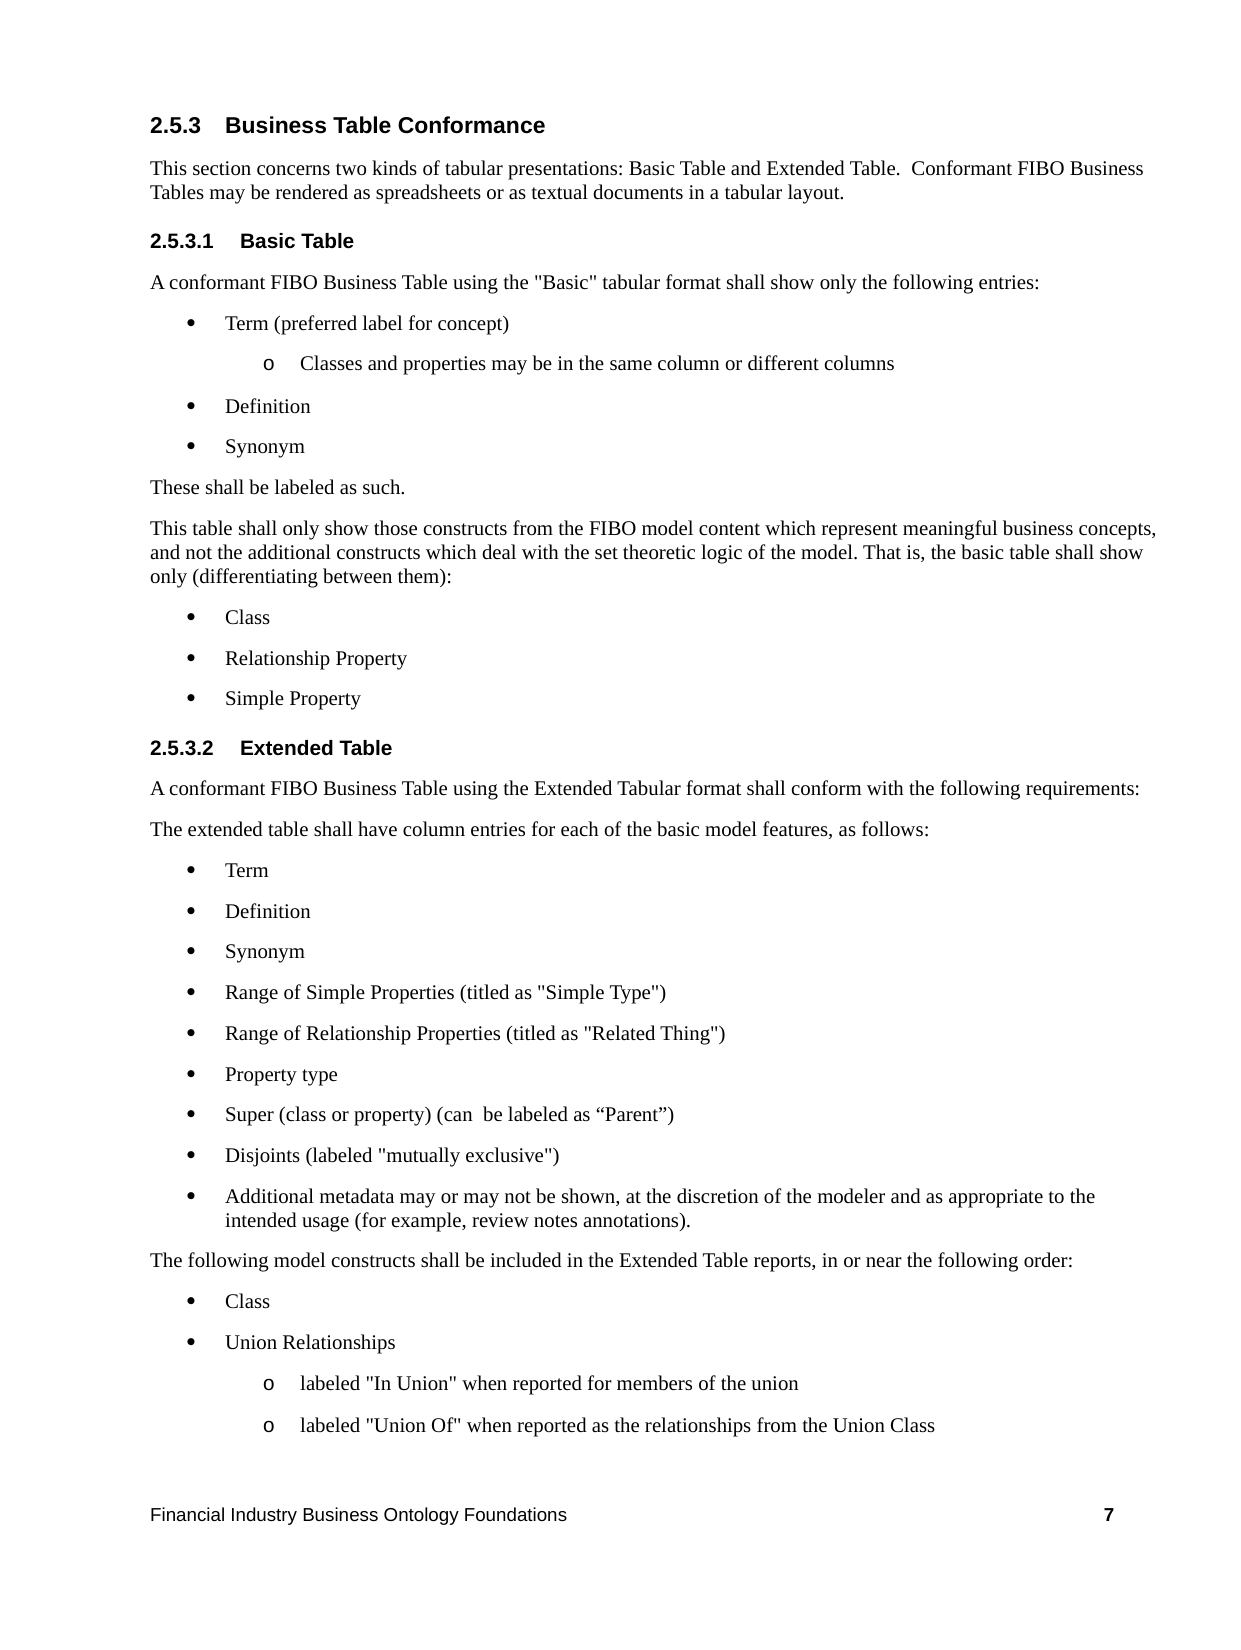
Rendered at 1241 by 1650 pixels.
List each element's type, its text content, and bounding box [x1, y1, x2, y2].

list Property type [187, 1061, 1165, 1086]
text A conformant FIBO Business Table using the "Basic" tabular format shall show only the following entries: [150, 270, 1165, 294]
subtitle 2.5.3.2 Extended Table [150, 736, 1165, 760]
text The extended table shall have column entries for each of the basic model features, as follows: [150, 817, 1165, 841]
text This section concerns two kinds of tabular presentations: Basic Table and Extended Table. Conformant FIBO Business Tables may be rendered as spreadsheets or as textual documents in a tabular layout. [150, 156, 1165, 204]
text The following model constructs shall be included in the Extended Table reports, in or near the following order: [150, 1248, 1165, 1272]
list Range of Relationship Properties (titled as "Related Thing") [187, 1021, 1165, 1045]
list Range of Simple Properties (titled as "Simple Type") [187, 980, 1165, 1004]
text These shall be labeled as such. [150, 475, 1165, 499]
list Class [187, 1289, 1165, 1313]
list Additional metadata may or may not be shown, at the discretion of the modeler and as appropriate to the intended usage (for example, review notes annotations). [187, 1184, 1165, 1232]
list Classes and properties may be in the same column or different columns [262, 351, 1165, 377]
list Definition [187, 898, 1165, 923]
list Disjoints (labeled "mutually exclusive") [187, 1143, 1165, 1167]
text A conformant FIBO Business Table using the Extended Tabular format shall conform with the following requirements: [150, 776, 1165, 800]
list Super (class or property) (can be labeled as “Parent”) [187, 1102, 1165, 1126]
list Simple Property [187, 686, 1165, 710]
list Definition [187, 394, 1165, 418]
list Union Relationships [187, 1330, 1165, 1354]
list Term (preferred label for concept) [187, 311, 1165, 334]
list Relationship Property [187, 645, 1165, 669]
list labeled "In Union" when reported for members of the union [262, 1371, 1165, 1396]
list Term [187, 858, 1165, 882]
list Class [187, 605, 1165, 629]
subtitle 2.5.3 Business Table Conformance [150, 112, 1165, 139]
subtitle 2.5.3.1 Basic Table [150, 229, 1165, 253]
list labeled "Union Of" when reported as the relationships from the Union Class [262, 1413, 1165, 1439]
list Synonym [187, 434, 1165, 458]
text This table shall only show those constructs from the FIBO model content which represent meaningful business concepts, and not the additional constructs which deal with the set theoretic logic of the model. That is, the basic table shall show only (differentiating between them): [150, 516, 1165, 588]
list Synonym [187, 939, 1165, 963]
